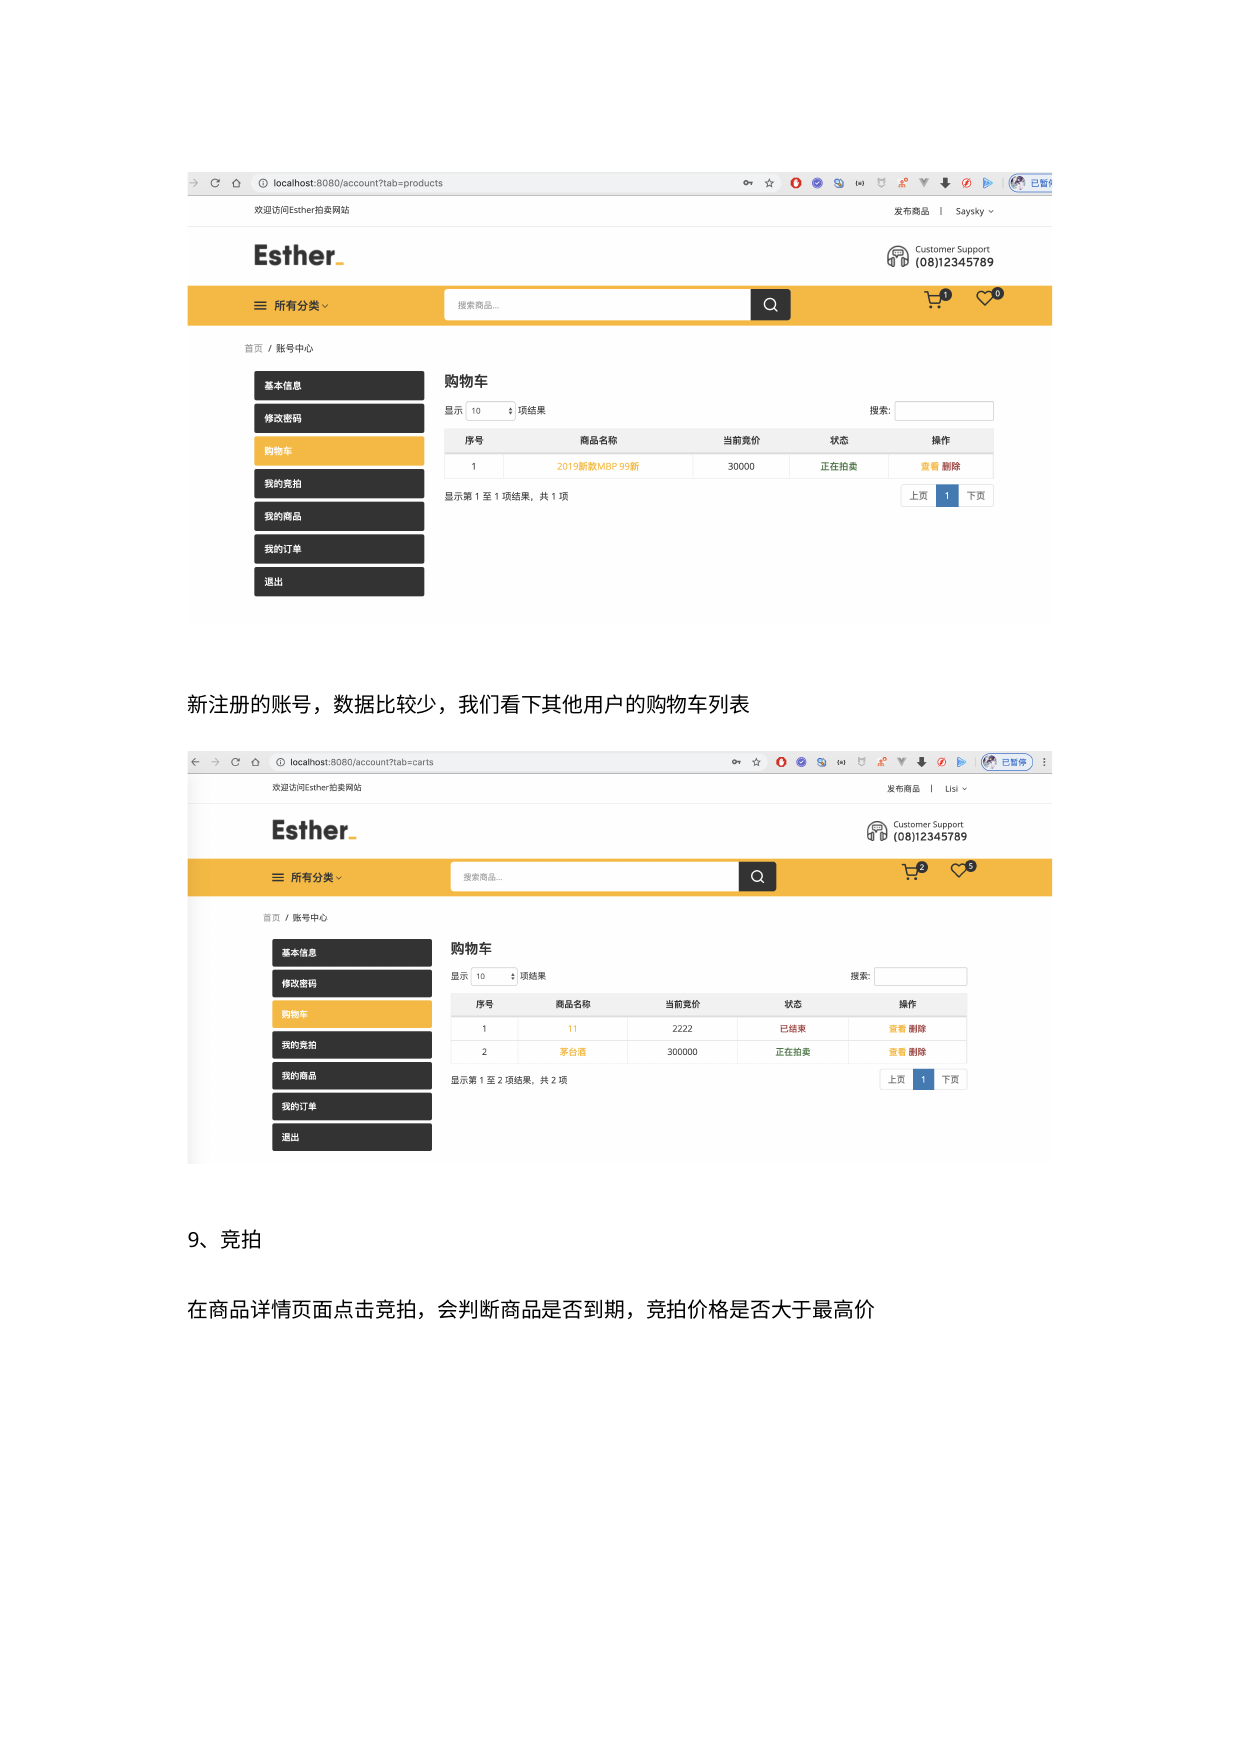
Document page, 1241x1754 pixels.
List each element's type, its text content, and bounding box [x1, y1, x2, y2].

picture [187, 751, 1053, 1164]
text 在商品详情页面点击竞拍，会判断商品是否到期，竞拍价格是否大于最高价 [187, 1286, 1053, 1330]
text 9、竞拍 [187, 1217, 1053, 1261]
picture [187, 172, 1053, 623]
text 新注册的账号，数据比较少，我们看下其他用户的购物车列表 [187, 682, 1053, 726]
